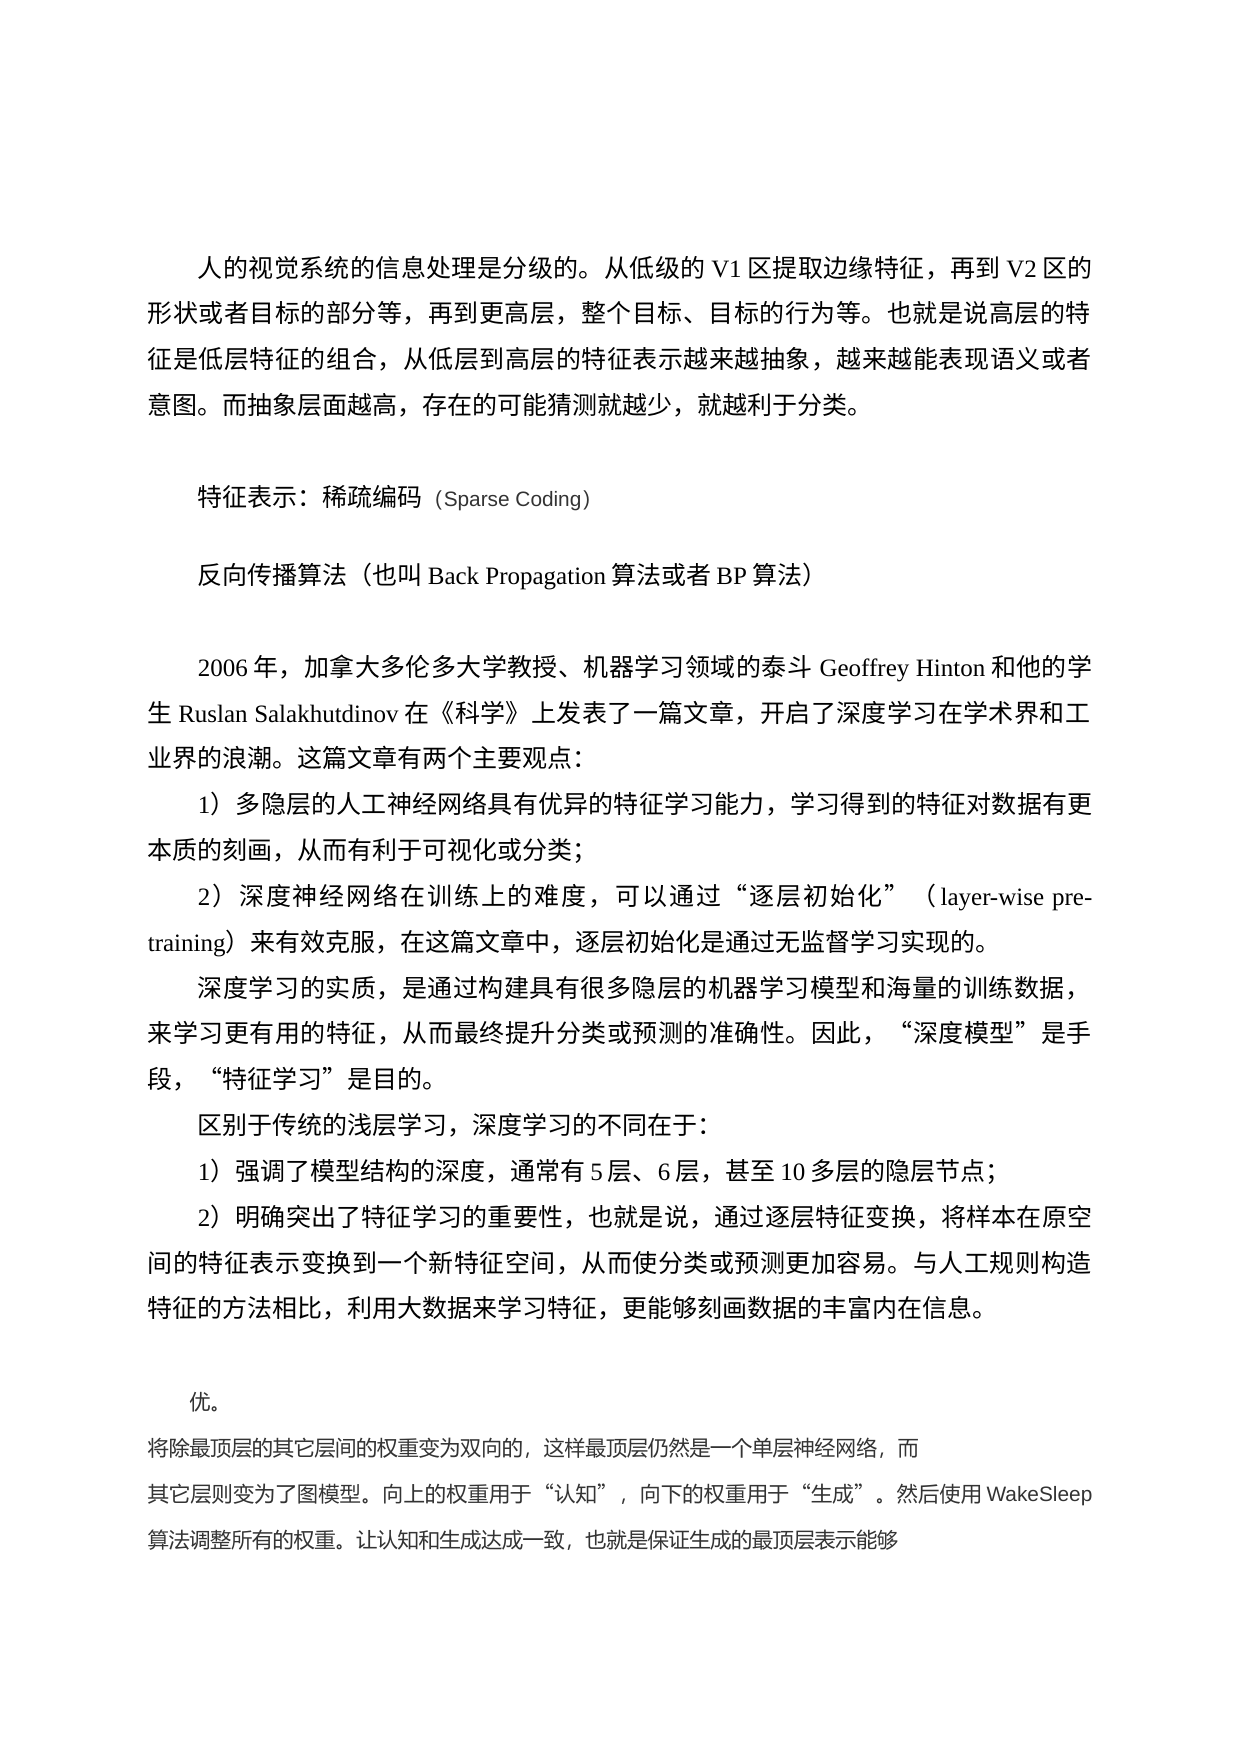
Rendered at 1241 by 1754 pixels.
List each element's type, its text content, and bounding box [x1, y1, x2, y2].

text 2）深度神经网络在训练上的难度，可以通过“逐层初始化”（layer-wise pre-training）来有效克服，在这篇文章中，逐层初始化是通过无监督学习实现的。 [148, 869, 1092, 960]
text 2）明确突出了特征学习的重要性，也就是说，通过逐层特征变换，将样本在原空间的特征表示变换到一个新特征空间，从而使分类或预测更加容易。与人工规则构造特征的方法相比，利用大数据来学习特征，更能够刻画数据的丰富内在信息。 [148, 1189, 1092, 1327]
text 特征表示：稀疏编码（Sparse Coding） [148, 469, 1092, 515]
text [148, 1373, 1092, 1556]
text 反向传播算法（也叫Back Propagation算法或者BP算法） [148, 548, 1092, 594]
text 1）多隐层的人工神经网络具有优异的特征学习能力，学习得到的特征对数据有更本质的刻画，从而有利于可视化或分类； [148, 777, 1092, 869]
text 1）强调了模型结构的深度，通常有5层、6层，甚至10多层的隐层节点； [148, 1144, 1092, 1189]
text 区别于传统的浅层学习，深度学习的不同在于： [148, 1098, 1092, 1144]
text 深度学习的实质，是通过构建具有很多隐层的机器学习模型和海量的训练数据，来学习更有用的特征，从而最终提升分类或预测的准确性。因此，“深度模型”是手段，“特征学习”是目的。 [148, 960, 1092, 1098]
text 2006年，加拿大多伦多大学教授、机器学习领域的泰斗Geoffrey Hinton和他的学生Ruslan Salakhutdinov在《科学》上发表了一篇文章，开启了深度学习在学术界和工业界的浪潮。这篇文章有两个主要观点： [148, 639, 1092, 777]
text 人的视觉系统的信息处理是分级的。从低级的V1区提取边缘特征，再到V2区的形状或者目标的部分等，再到更高层，整个目标、目标的行为等。也就是说高层的特征是低层特征的组合，从低层到高层的特征表示越来越抽象，越来越能表现语义或者意图。而抽象层面越高，存在的可能猜测就越少，就越利于分类。 [148, 240, 1092, 424]
